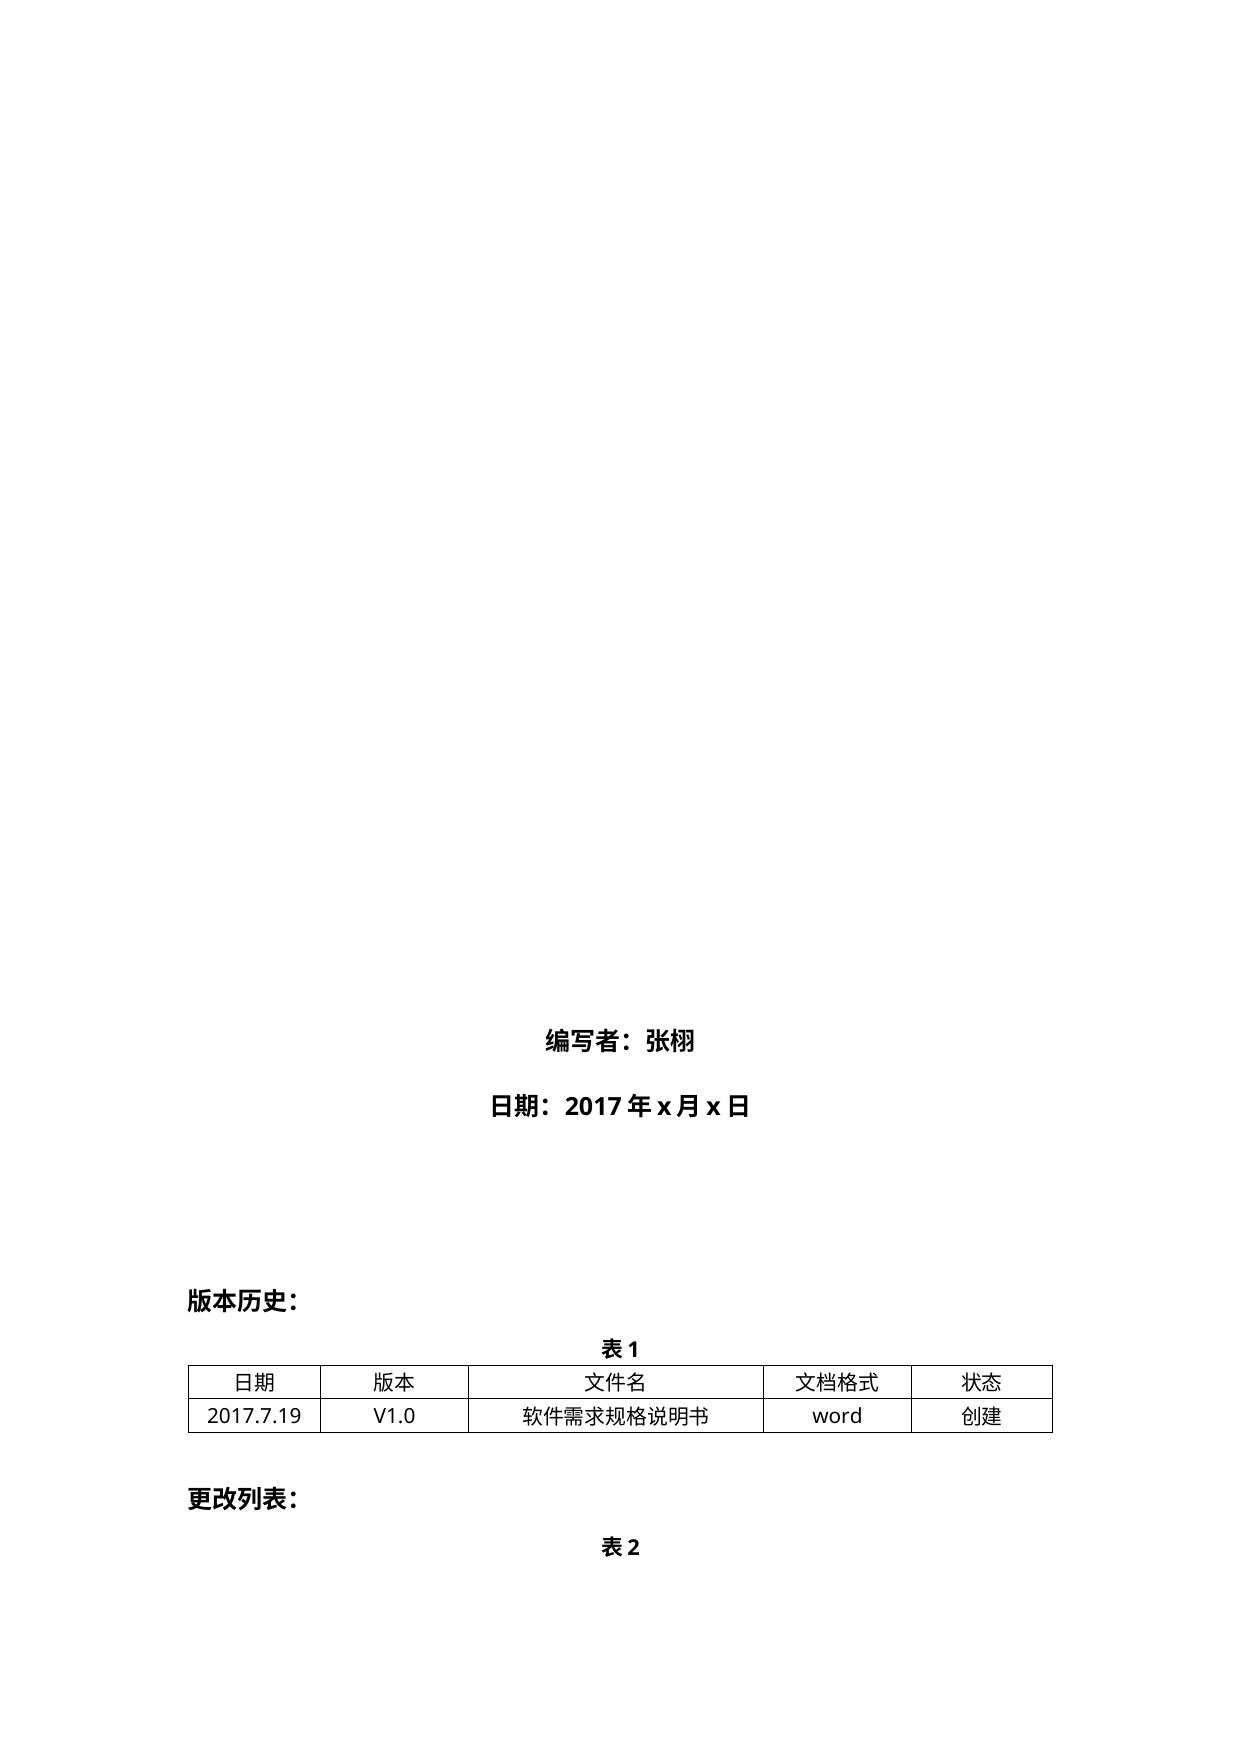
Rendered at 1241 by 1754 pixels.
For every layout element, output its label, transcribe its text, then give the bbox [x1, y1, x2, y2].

text 更改列表： [187, 1465, 1053, 1530]
table_cell 2017.7.19 [189, 1399, 320, 1432]
table_header 文件名 [469, 1366, 763, 1398]
table_cell V1.0 [321, 1399, 468, 1432]
text 编写者：张栩 [187, 1007, 1053, 1072]
table_header 版本 [321, 1366, 468, 1398]
table_header 状态 [912, 1366, 1052, 1398]
table_cell 创建 [912, 1399, 1052, 1432]
table_header 日期 [189, 1366, 320, 1398]
text 版本历史： [187, 1267, 1053, 1332]
table_cell word [764, 1399, 911, 1432]
text 表2 [187, 1530, 1053, 1563]
text 日期：2017年x月x日 [187, 1072, 1053, 1137]
text 表1 [187, 1332, 1053, 1364]
table_header 文档格式 [764, 1366, 911, 1398]
table_cell 软件需求规格说明书 [469, 1399, 763, 1432]
